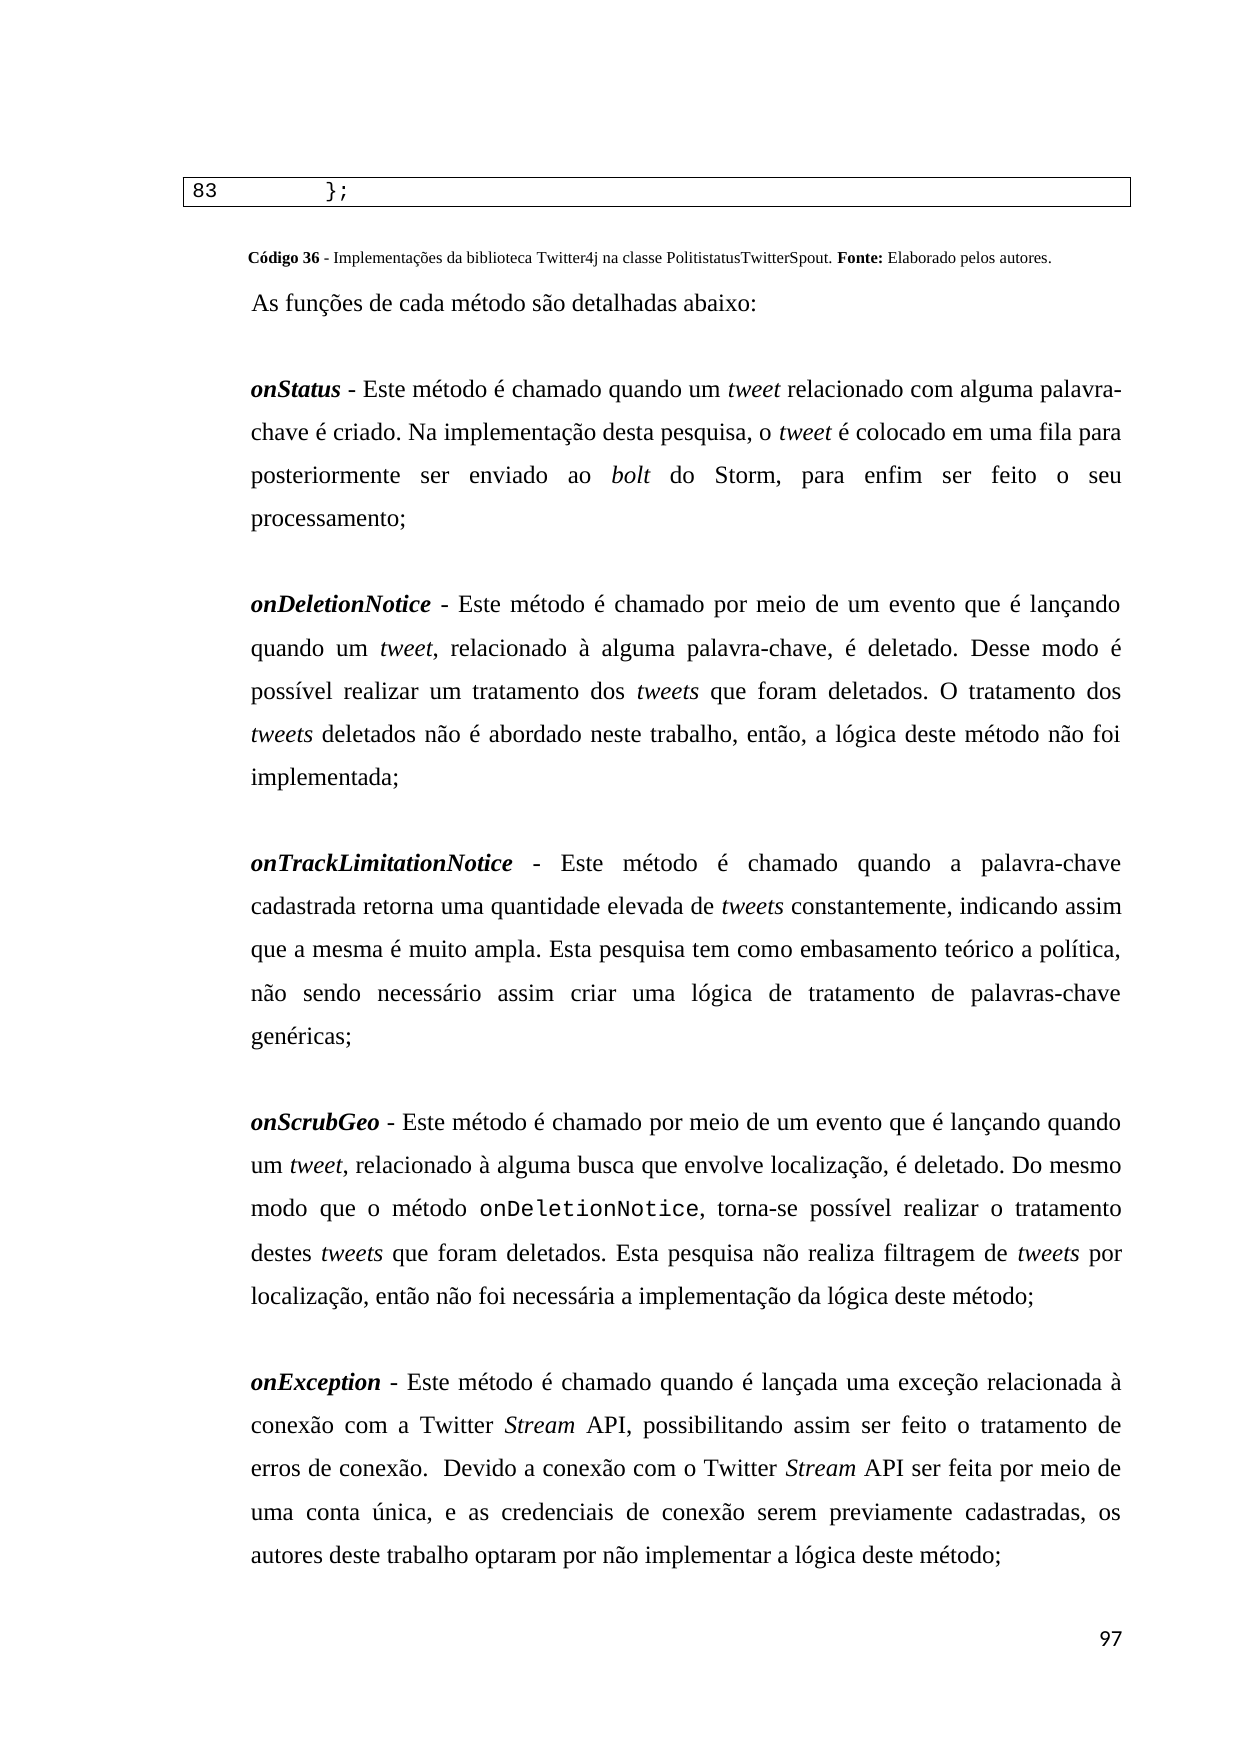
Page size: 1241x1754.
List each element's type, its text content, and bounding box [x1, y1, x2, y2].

text onTrackLimitationNotice - Este método é chamado quando a palavra-chave cadastrada retorna uma quantidade elevada de tweets constantemente, indicando assim que a mesma é muito ampla. Esta pesquisa tem como embasamento teórico a política, não sendo necessário assim criar uma lógica de tratamento de palavras-chave genéricas; [251, 848, 1122, 1049]
text onException - Este método é chamado quando é lançada uma exceção relacionada à conexão com a Twitter Stream API, possibilitando assim ser feito o tratamento de erros de conexão. Devido a conexão com o Twitter Stream API ser feita por meio de uma conta única, e as credenciais de conexão serem previamente cadastradas, os autores deste trabalho optaram por não implementar a lógica deste método; [251, 1367, 1122, 1568]
list }; [184, 178, 1130, 206]
text onScrubGeo - Este método é chamado por meio de um evento que é lançando quando um tweet, relacionado à alguma busca que envolve localização, é deletado. Do mesmo modo que o método onDeletionNotice, torna-se possível realizar o tratamento destes tweets que foram deletados. Esta pesquisa não realiza filtragem de tweets por localização, então não foi necessária a implementação da lógica deste método; [251, 1107, 1122, 1310]
text As funções de cada método são detalhadas abaixo: [177, 288, 1122, 316]
text onStatus - Este método é chamado quando um tweet relacionado com alguma palavra-chave é criado. Na implementação desta pesquisa, o tweet é colocado em uma fila para posteriormente ser enviado ao bolt do Storm, para enfim ser feito o seu processamento; [251, 374, 1122, 532]
text onDeletionNotice - Este método é chamado por meio de um evento que é lançando quando um tweet, relacionado à alguma palavra-chave, é deletado. Desse modo é possível realizar um tratamento dos tweets que foram deletados. O tratamento dos tweets deletados não é abordado neste trabalho, então, a lógica deste método não foi implementada; [251, 589, 1122, 791]
text Código 36 - Implementações da biblioteca Twitter4j na classe PolitistatusTwitterSpout. Fonte: Elaborado pelos autores. [177, 248, 1122, 267]
